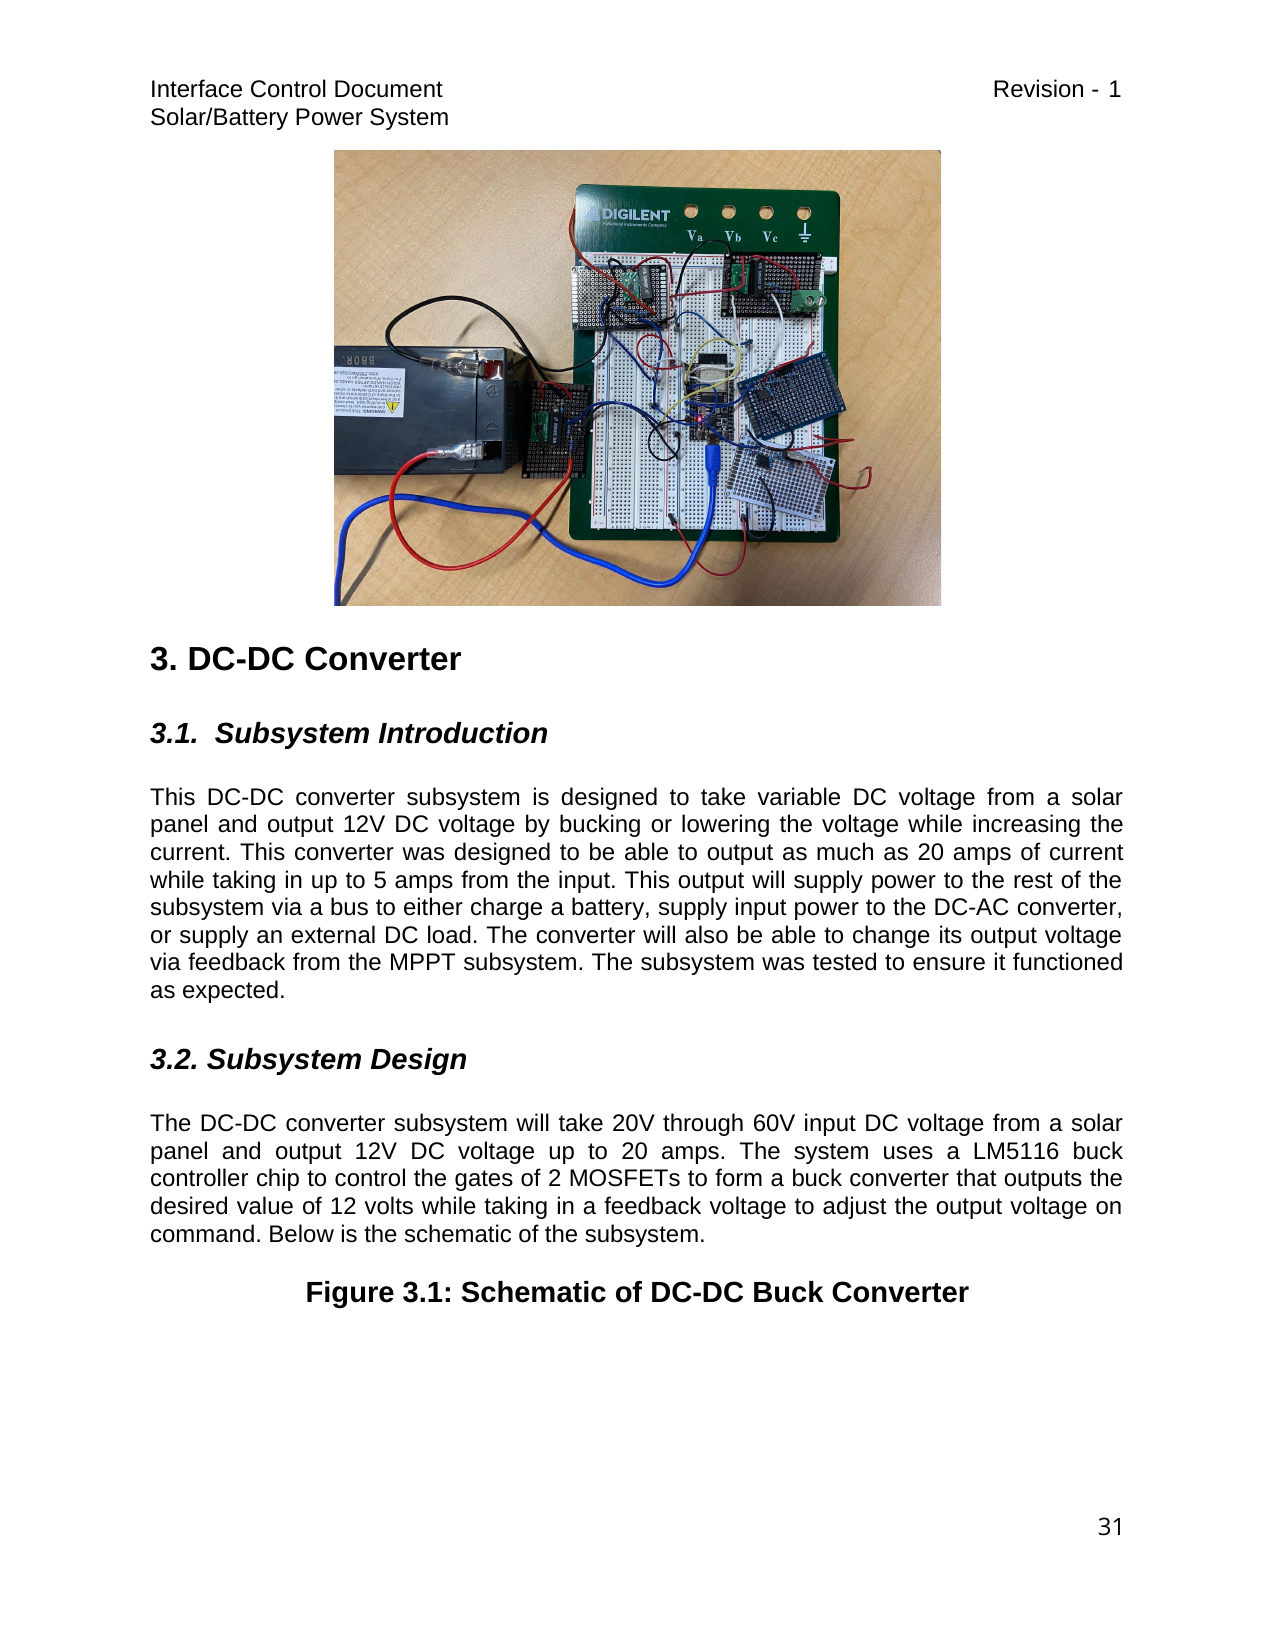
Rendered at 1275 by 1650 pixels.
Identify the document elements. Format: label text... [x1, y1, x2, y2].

text 3.1. Subsystem Introduction [150, 716, 1125, 749]
list DC-DC Converter [150, 639, 1125, 677]
picture [334, 150, 942, 606]
text 3.2. Subsystem Design [150, 1042, 1125, 1076]
text Figure 3.1: Schematic of DC-DC Buck Converter [150, 1275, 1125, 1308]
text This DC-DC converter subsystem is designed to take variable DC voltage from a solar panel and output 12V DC voltage by bucking or lowering the voltage while increasing the current. This converter was designed to be able to output as much as 20 amps of current while taking in up to 5 amps from the input. This output will supply power to the rest of the subsystem via a bus to either charge a battery, supply input power to the DC-AC converter, or supply an external DC load. The converter will also be able to change its output voltage via feedback from the MPPT subsystem. The subsystem was tested to ensure it functioned as expected. [150, 783, 1125, 1003]
text The DC-DC converter subsystem will take 20V through 60V input DC voltage from a solar panel and output 12V DC voltage up to 20 amps. The system uses a LM5116 buck controller chip to control the gates of 2 MOSFETs to form a buck converter that outputs the desired value of 12 volts while taking in a feedback voltage to adjust the output voltage on command. Below is the schematic of the subsystem. [150, 1109, 1125, 1247]
